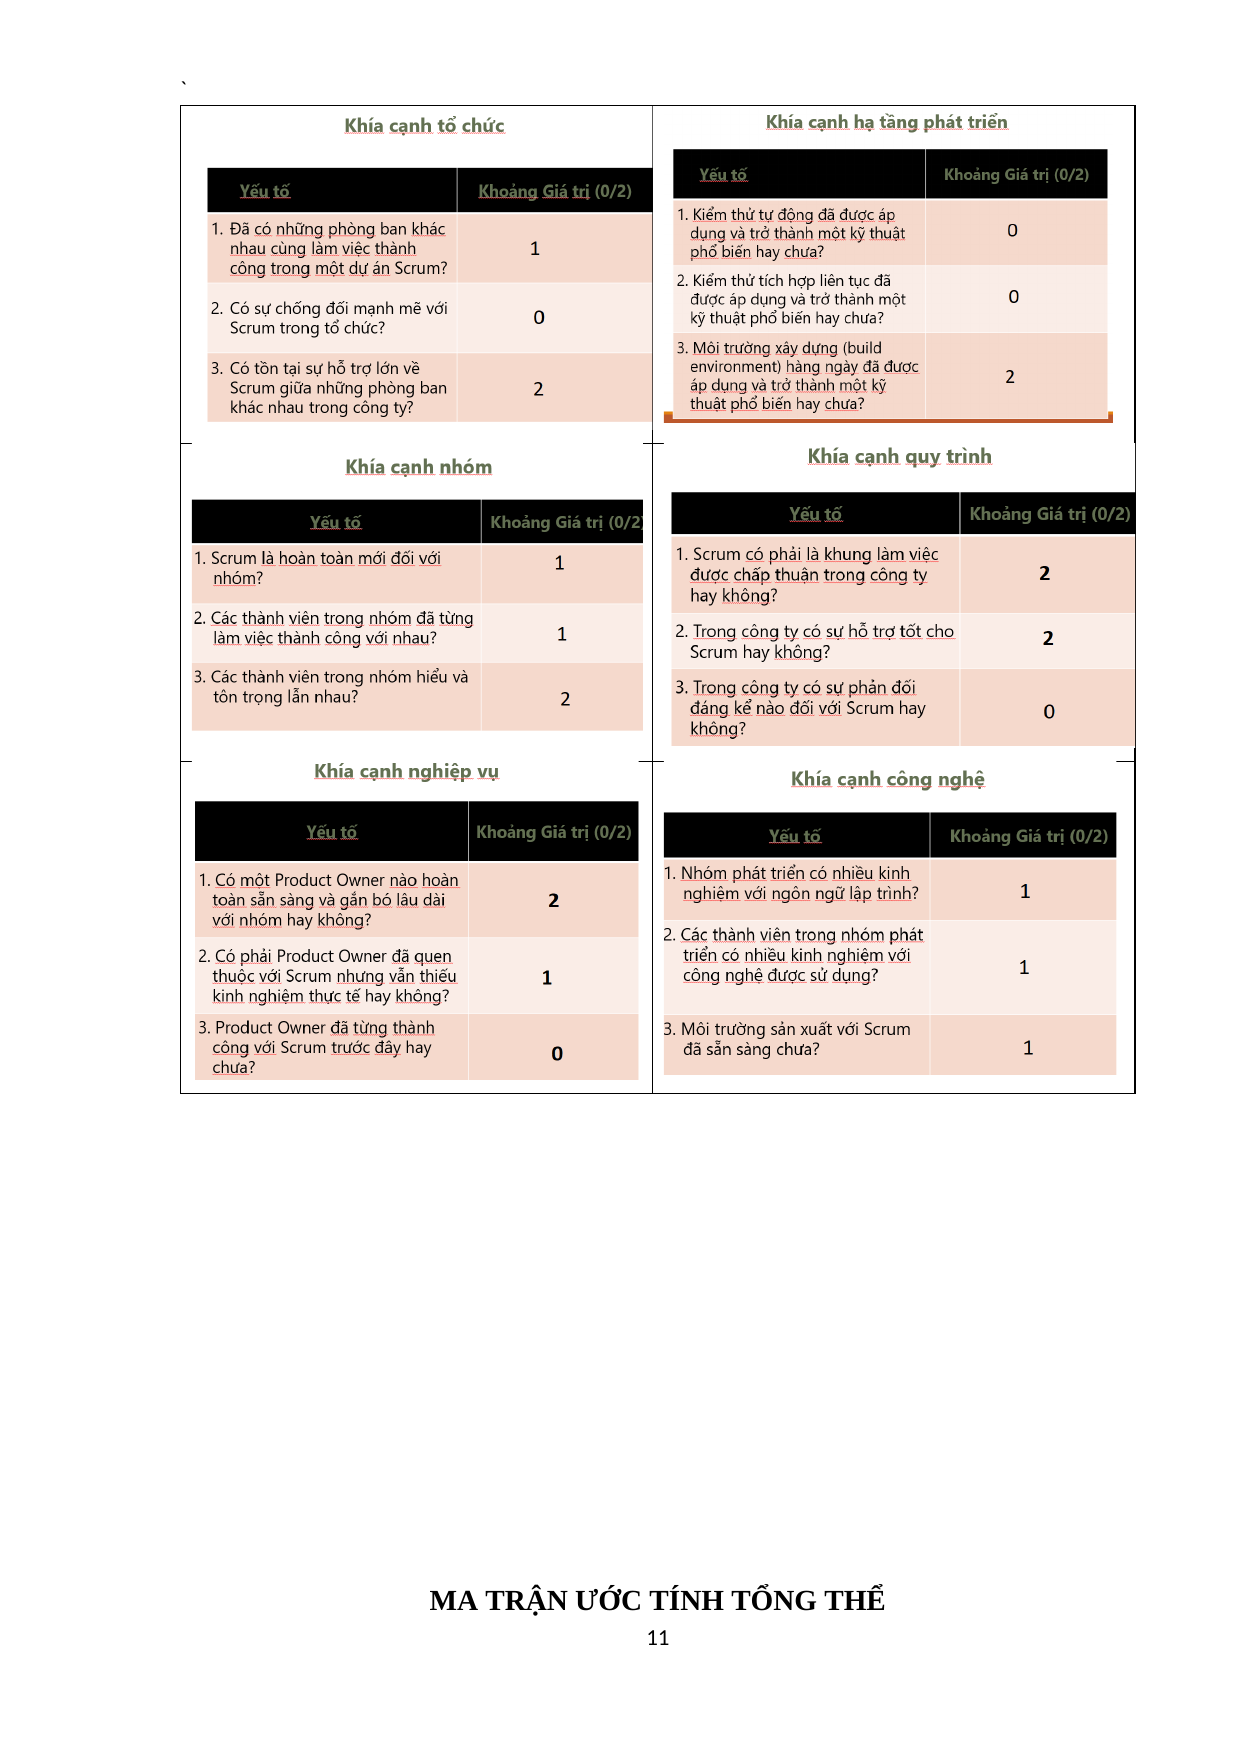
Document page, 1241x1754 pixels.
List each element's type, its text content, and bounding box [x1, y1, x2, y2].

text MA TRẬN ƯỚC TÍNH TỔNG THỂ [180, 1583, 1135, 1616]
table_header [181, 106, 652, 443]
picture [191, 443, 643, 737]
table_cell [653, 444, 1134, 761]
picture [191, 106, 653, 430]
table_cell [181, 444, 652, 761]
picture [191, 761, 639, 1080]
table_header [653, 106, 1134, 443]
picture [663, 761, 1117, 1075]
table_cell [653, 762, 1134, 1092]
table_cell [181, 762, 652, 1092]
picture [663, 106, 1113, 423]
picture [663, 443, 1135, 748]
